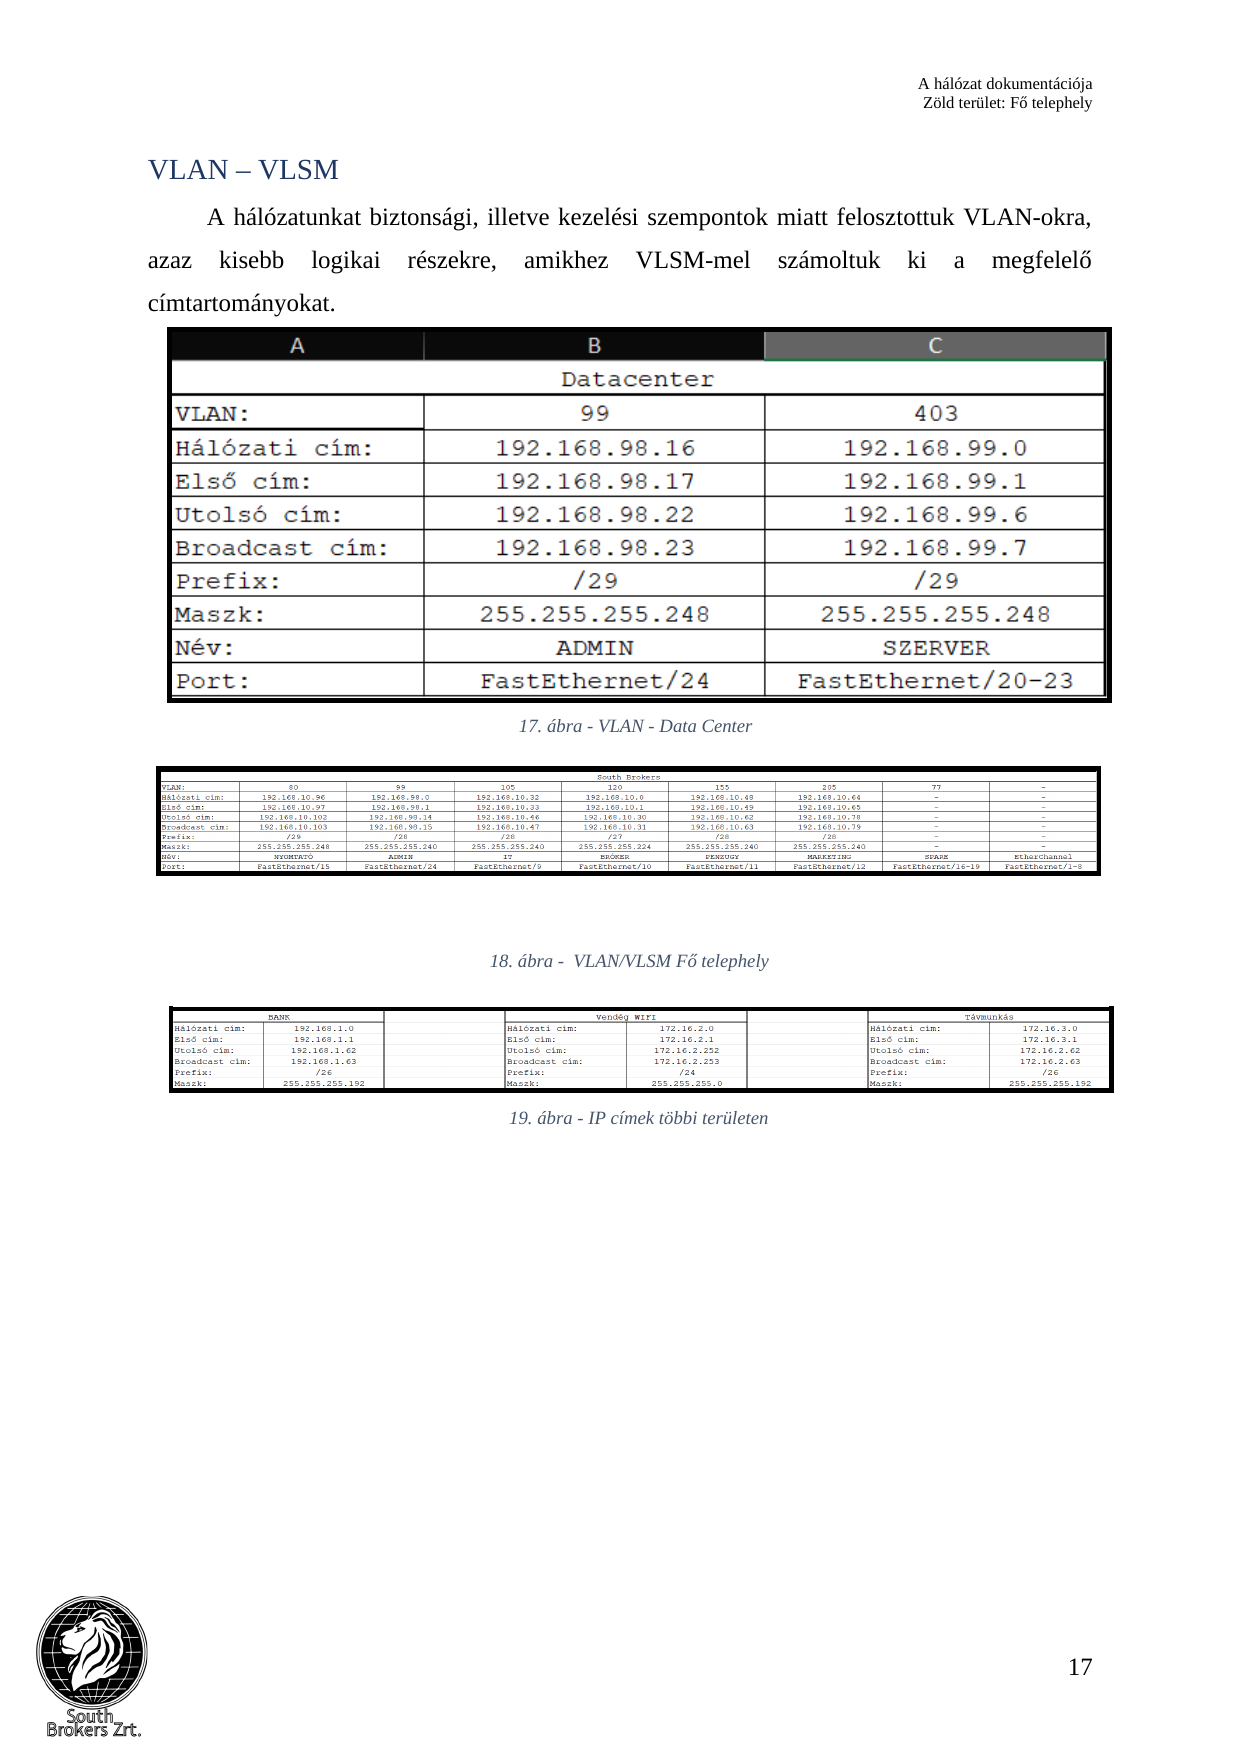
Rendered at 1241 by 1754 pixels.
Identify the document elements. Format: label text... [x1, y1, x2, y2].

picture [161, 771, 1097, 871]
picture [173, 1011, 1109, 1088]
text A hálózatunkat biztonsági, illetve kezelési szempontok miatt felosztottuk VLAN-okra, azaz kisebb logikai részekre, amikhez VLSM-mel számoltuk ki a megfelelő címtartományokat. [148, 202, 1093, 317]
subtitle VLAN – VLSM [148, 152, 1093, 185]
picture [172, 332, 1107, 698]
picture [36, 1596, 148, 1739]
